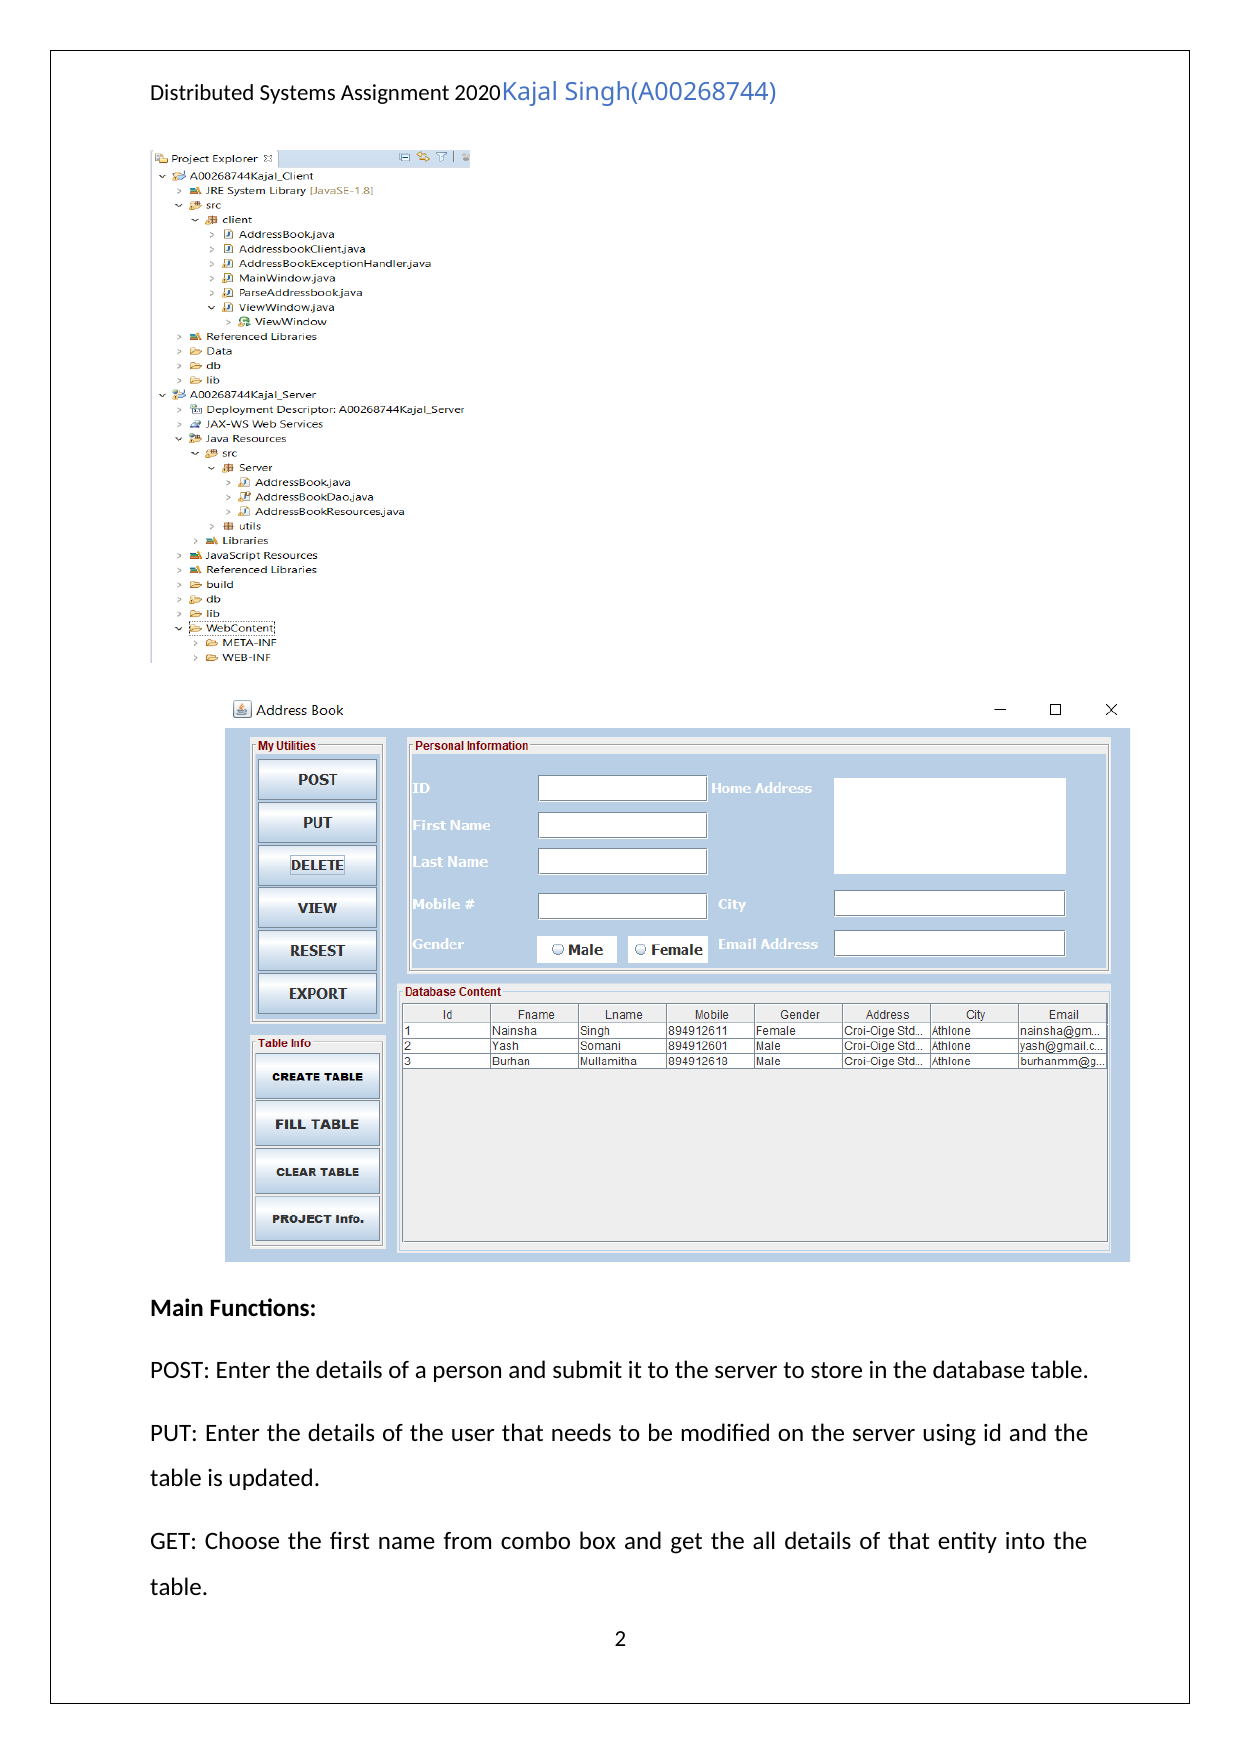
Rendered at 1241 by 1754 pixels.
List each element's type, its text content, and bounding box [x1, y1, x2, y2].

text Main Functions: [150, 1292, 1090, 1323]
text GET: Choose the first name from combo box and get the all details of that entity into the table. [150, 1525, 1090, 1601]
text POST: Enter the details of a person and submit it to the server to store in the database table. [150, 1354, 1090, 1385]
picture [150, 150, 470, 663]
picture [225, 693, 1130, 1262]
text PUT: Enter the details of the user that needs to be modified on the server using id and the table is updated. [150, 1417, 1090, 1493]
